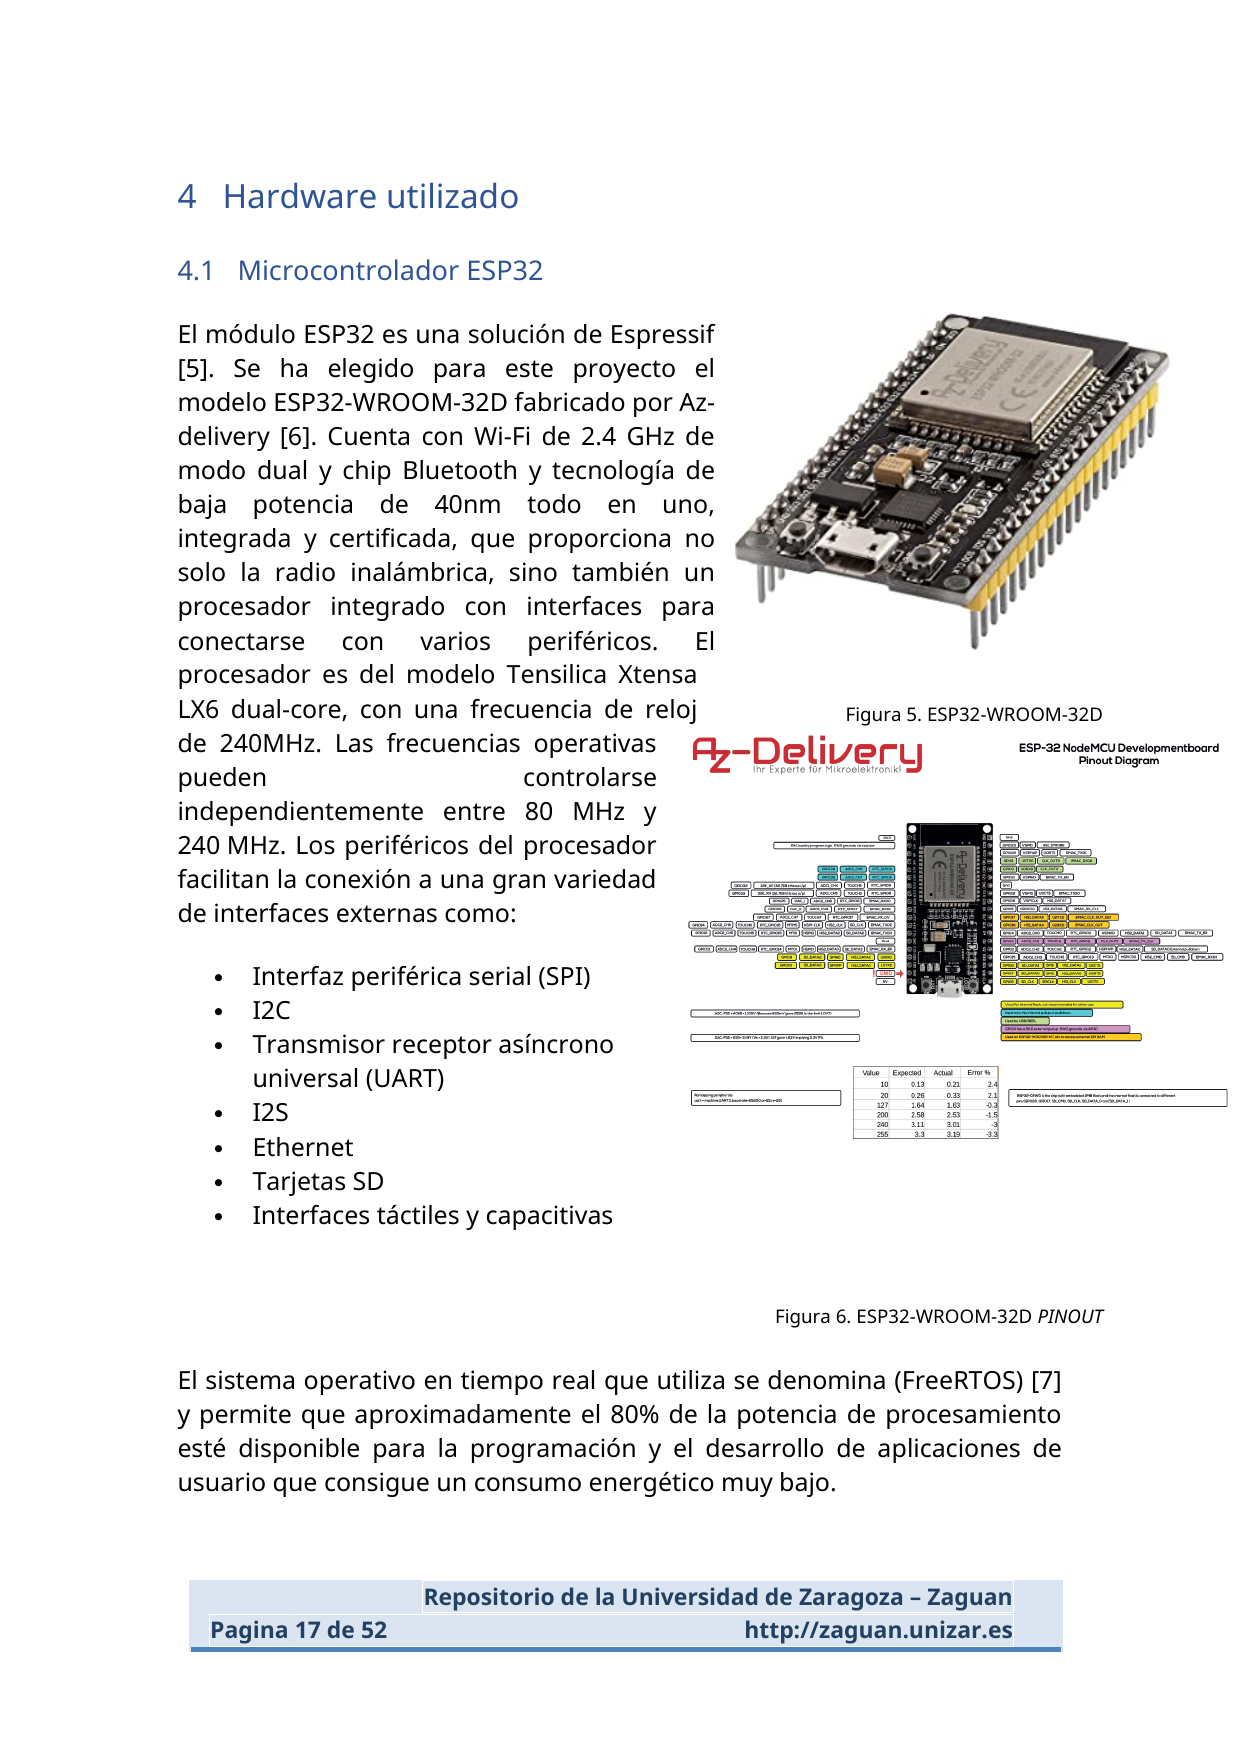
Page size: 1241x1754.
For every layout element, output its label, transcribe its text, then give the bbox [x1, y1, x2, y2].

subtitle Microcontrolador ESP32 [177, 251, 734, 288]
list Transmisor receptor asíncrono universal (UART) [215, 1027, 675, 1095]
list Interfaz periférica serial (SPI) [215, 959, 675, 993]
subtitle Hardware utilizado [177, 173, 1063, 218]
text El sistema operativo en tiempo real que utiliza se denomina (FreeRTOS) [7] y permite que aproximadamente el 80% de la potencia de procesamiento esté disponible para la programación y el desarrollo de aplicaciones de usuario que consigue un consumo energético muy bajo. [177, 1363, 1063, 1499]
list I2C [215, 993, 675, 1027]
list Tarjetas SD [215, 1163, 1063, 1197]
text El módulo ESP32 es una solución de Espressif [5]. Se ha elegido para este proyecto el modelo ESP32-WROOM-32D fabricado por Az-delivery [6]. Cuenta con Wi-Fi de 2.4 GHz de modo dual y chip Bluetooth y tecnología de baja potencia de 40nm todo en uno, integrada y certificada, que proporciona no solo la radio inalámbrica, sino también un procesador integrado con interfaces para conectarse con varios periféricos. El procesador es del modelo Tensilica Xtensa LX6 dual-core, con una frecuencia de reloj de 240MHz. Las frecuencias operativas pueden controlarse independientemente entre 80 MHz y 240 MHz. Los periféricos del procesador facilitan la conexión a una gran variedad de interfaces externas como: [177, 317, 1063, 930]
list Ethernet [215, 1129, 1063, 1163]
list Interfaces táctiles y capacitivas [215, 1197, 1063, 1231]
picture [675, 731, 1238, 1141]
list I2S [215, 1095, 675, 1129]
picture [734, 251, 1174, 691]
